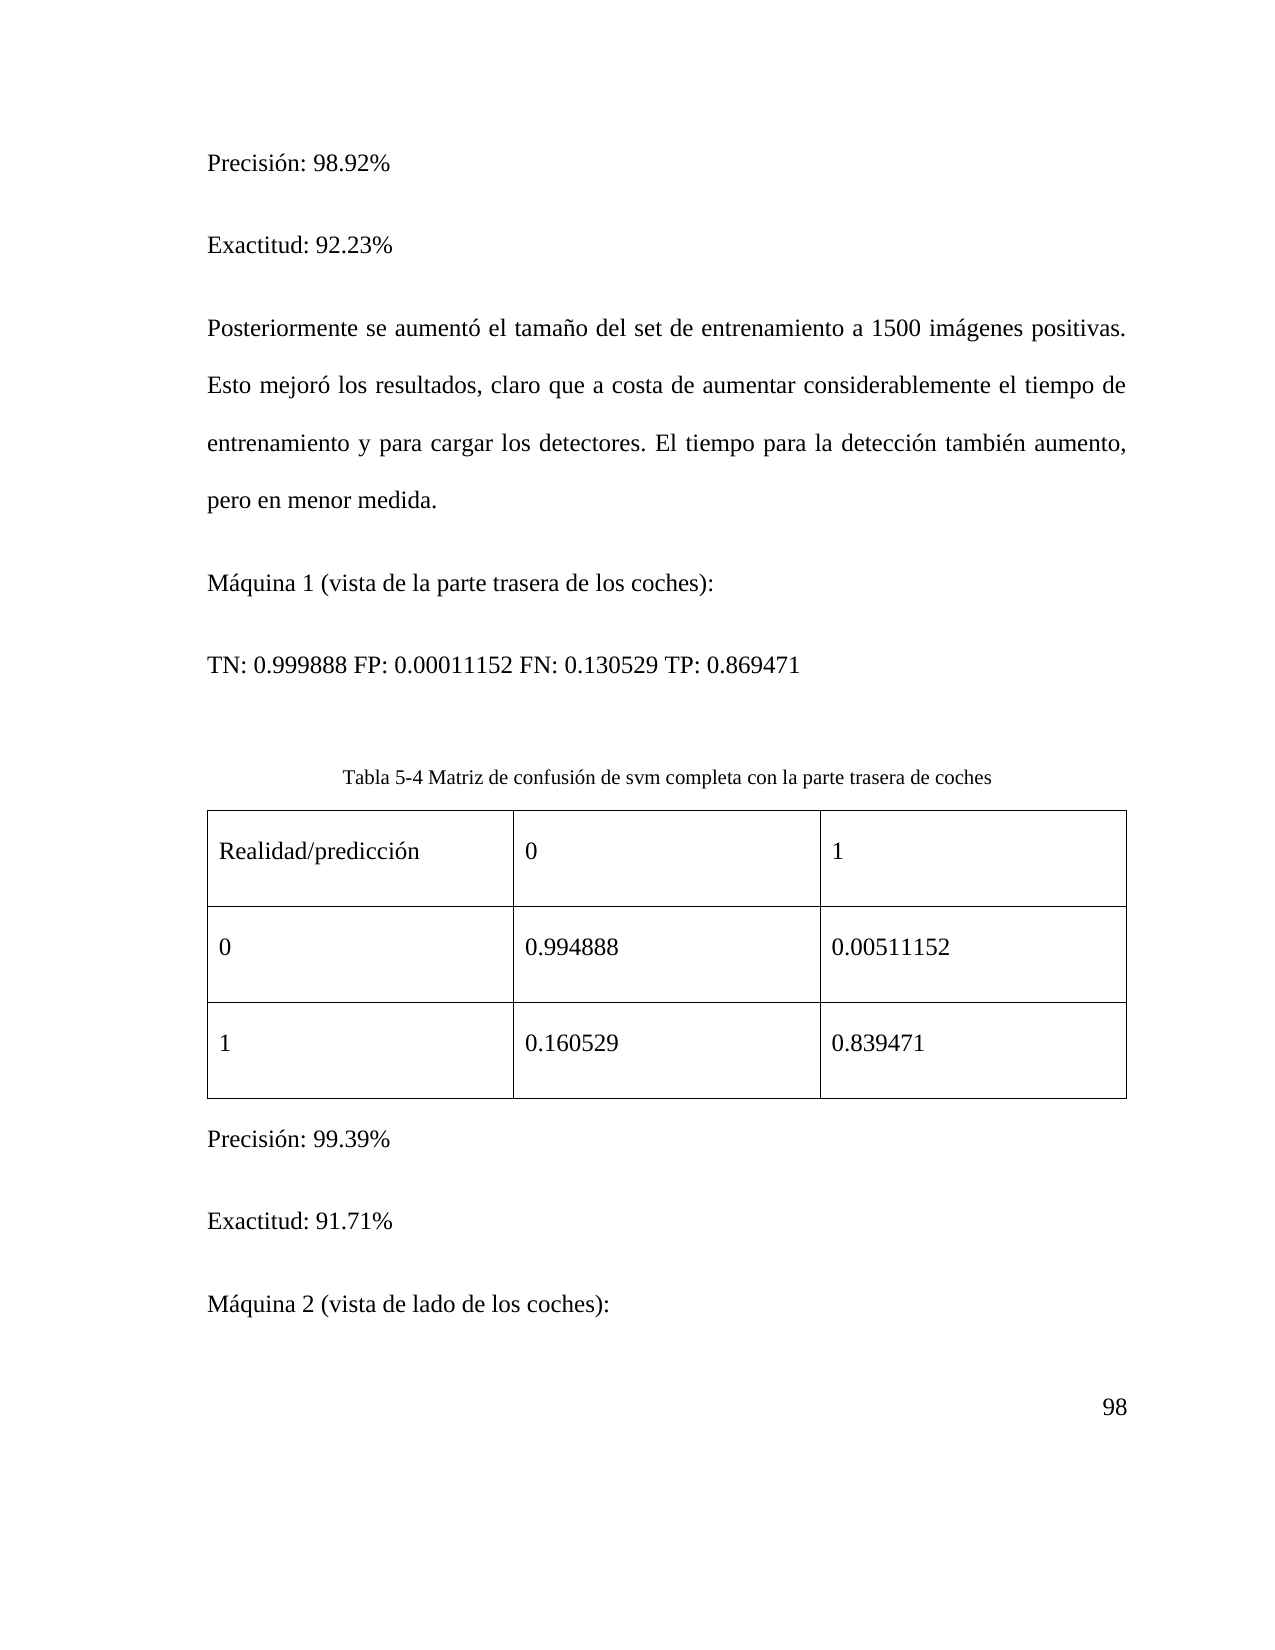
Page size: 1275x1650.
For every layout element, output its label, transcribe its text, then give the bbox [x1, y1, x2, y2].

table_cell 0.994888 [514, 907, 820, 1002]
text Posteriormente se aumentó el tamaño del set de entrenamiento a 1500 imágenes positivas. Esto mejoró los resultados, claro que a costa de aumentar considerablemente el tiempo de entrenamiento y para cargar los detectores. El tiempo para la detección también aumento, pero en menor medida. [207, 313, 1127, 514]
text Exactitud: 92.23% [207, 230, 1127, 259]
table_cell 0.160529 [514, 1003, 820, 1098]
text Precisión: 98.92% [207, 148, 1127, 176]
table_cell 1 [208, 1003, 513, 1098]
text Máquina 1 (vista de la parte trasera de los coches): [207, 568, 1127, 596]
text Máquina 2 (vista de lado de los coches): [207, 1289, 1127, 1318]
text Precisión: 99.39% [207, 1124, 1127, 1153]
text Exactitud: 91.71% [207, 1206, 1127, 1235]
table_cell 0.00511152 [821, 907, 1126, 1002]
text Tabla 5-4 Matriz de confusión de svm completa con la parte trasera de coches [207, 765, 1127, 789]
table_header Realidad/predicción [208, 811, 513, 906]
table_header 0 [514, 811, 820, 906]
table_cell 0.839471 [821, 1003, 1126, 1098]
table_cell 0 [208, 907, 513, 1002]
table_header 1 [821, 811, 1126, 906]
text TN: 0.999888 FP: 0.00011152 FN: 0.130529 TP: 0.869471 [207, 650, 1127, 679]
